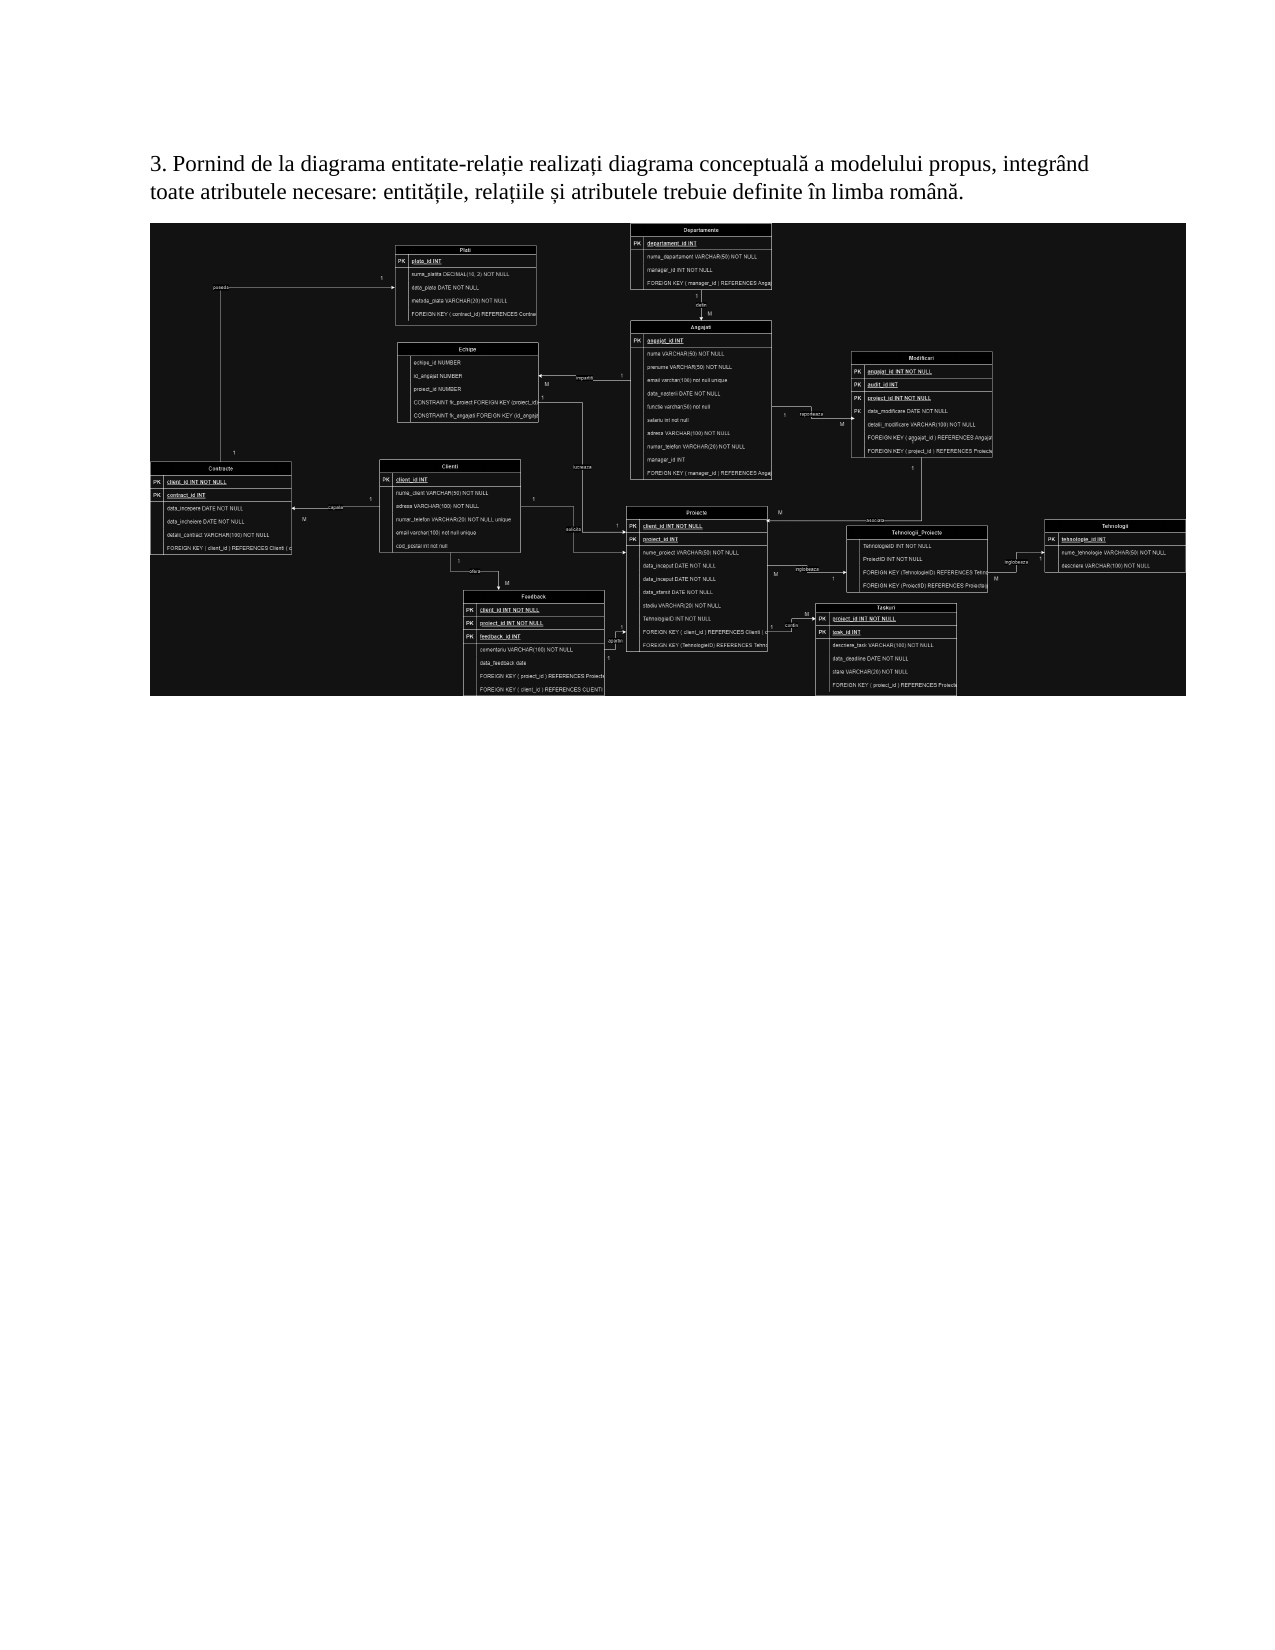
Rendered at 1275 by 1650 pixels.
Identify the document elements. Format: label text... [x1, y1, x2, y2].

text 3. Pornind de la diagrama entitate-relație realizați diagrama conceptuală a modelului propus, integrând toate atributele necesare: entitățile, relațiile și atributele trebuie definite în limba română. [150, 150, 1125, 205]
picture [150, 223, 1186, 696]
